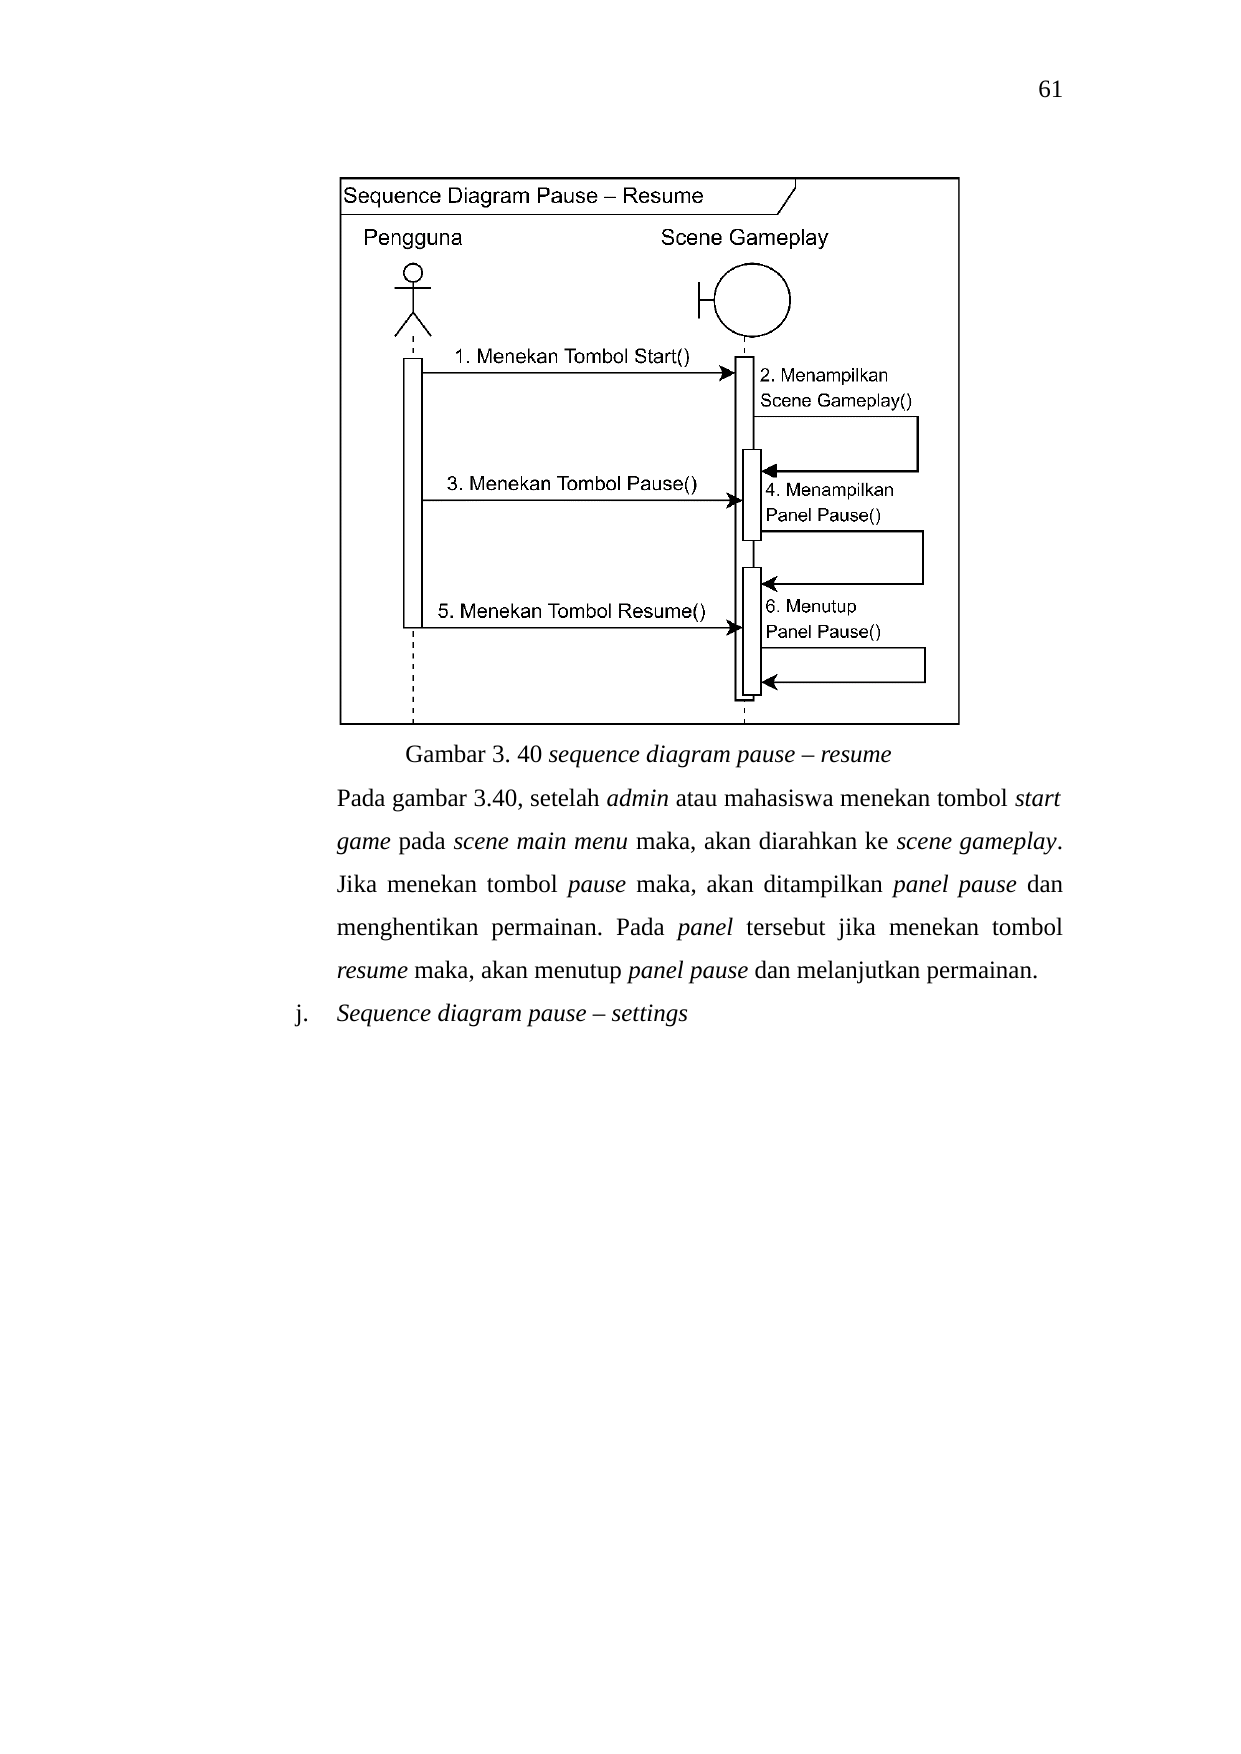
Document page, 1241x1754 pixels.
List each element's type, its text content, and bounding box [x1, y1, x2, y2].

picture [339, 177, 960, 726]
text Gambar 3. 40 sequence diagram pause – resume [236, 739, 1063, 768]
text Pada gambar 3.40, setelah admin atau mahasiswa menekan tombol start game pada scene main menu maka, akan diarahkan ke scene gameplay. Jika menekan tombol pause maka, akan ditampilkan panel pause dan menghentikan permainan. Pada panel tersebut jika menekan tombol resume maka, akan menutup panel pause dan melanjutkan permainan. [337, 783, 1063, 984]
list Sequence diagram pause – settings [295, 998, 1063, 1027]
